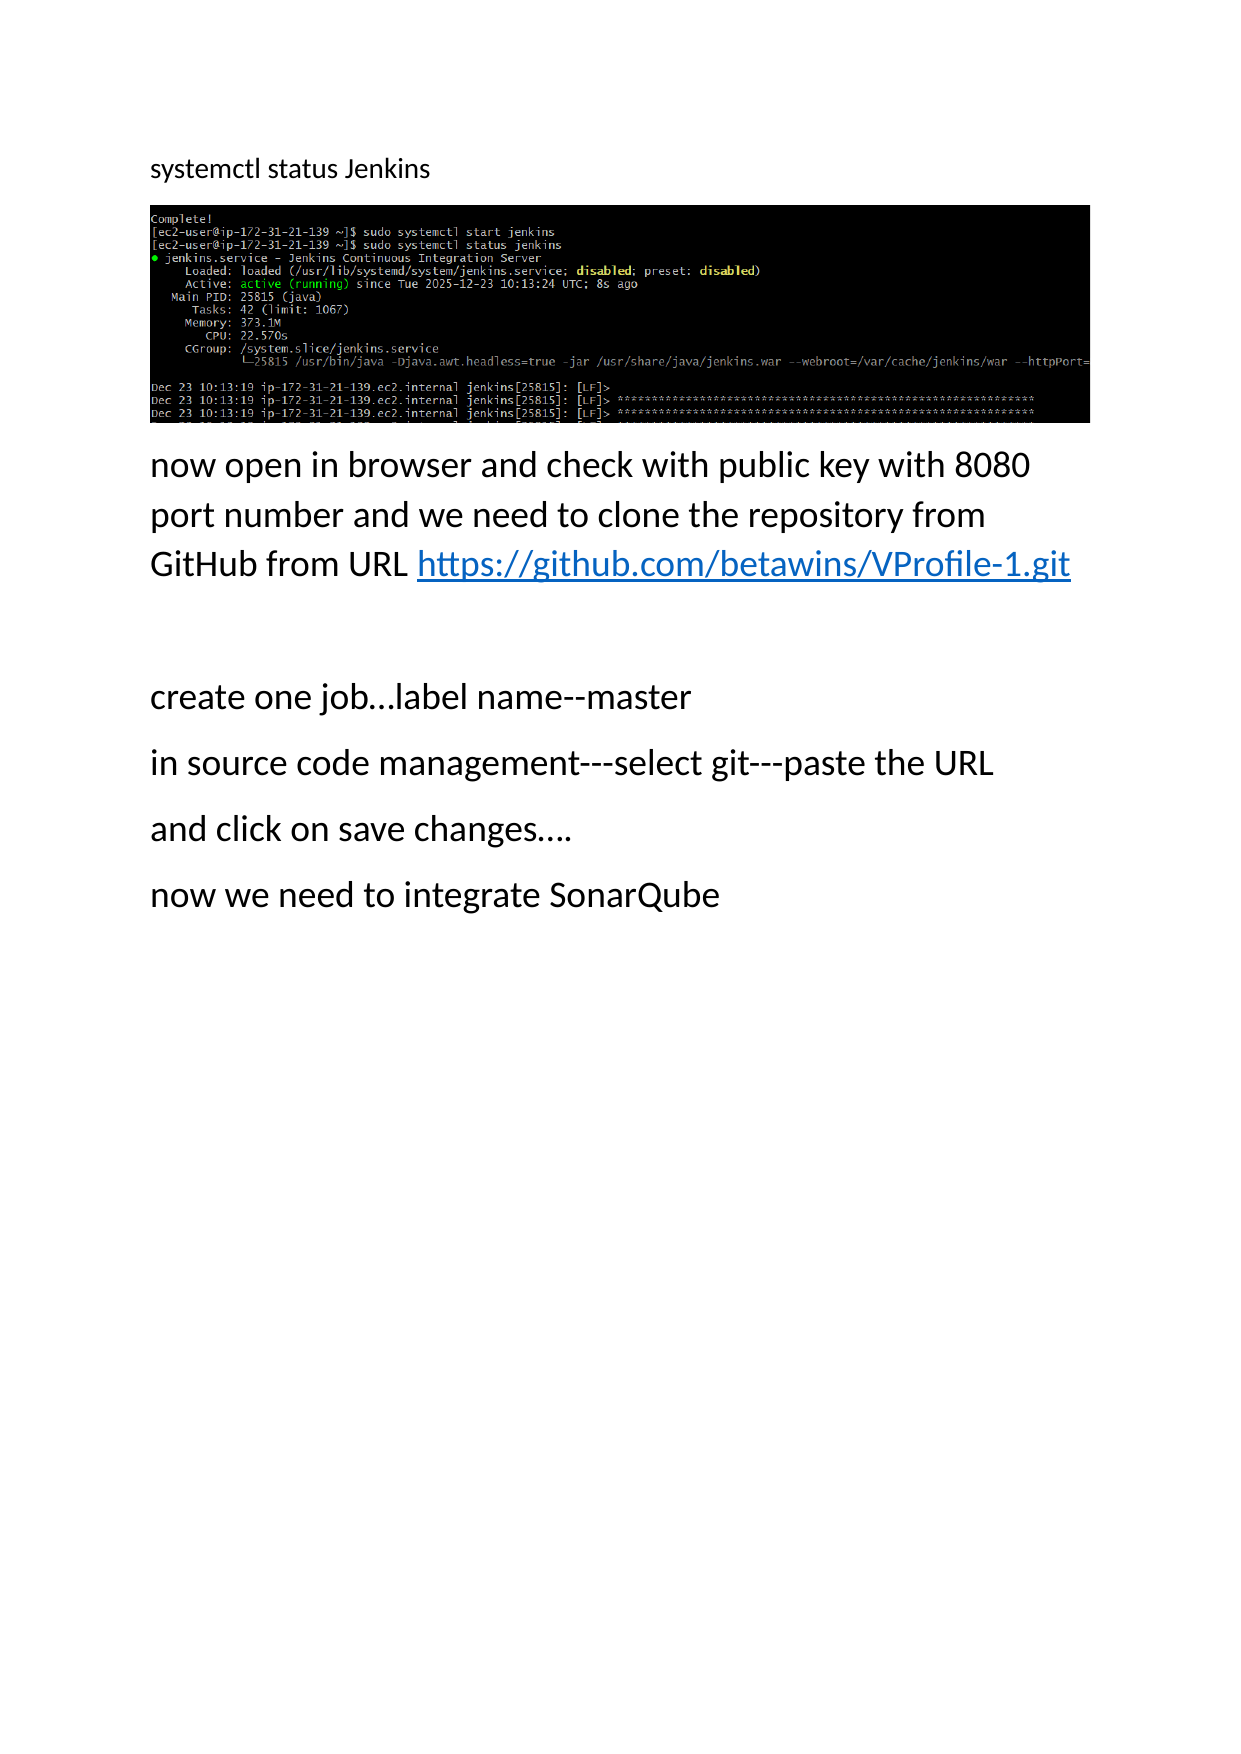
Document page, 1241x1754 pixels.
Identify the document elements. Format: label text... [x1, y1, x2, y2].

picture [150, 205, 1091, 423]
text and click on save changes…. [150, 805, 1090, 851]
text systemctl status Jenkins [150, 150, 1090, 186]
text in source code management---select git---paste the URL [150, 739, 1090, 785]
text now open in browser and check with public key with 8080 port number and we need to clone the repository from GitHub from URL https://github.com/betawins/VProfile-1.git [150, 441, 1090, 586]
text create one job…label name--master [150, 673, 1090, 718]
text now we need to integrate SonarQube [150, 871, 1090, 917]
